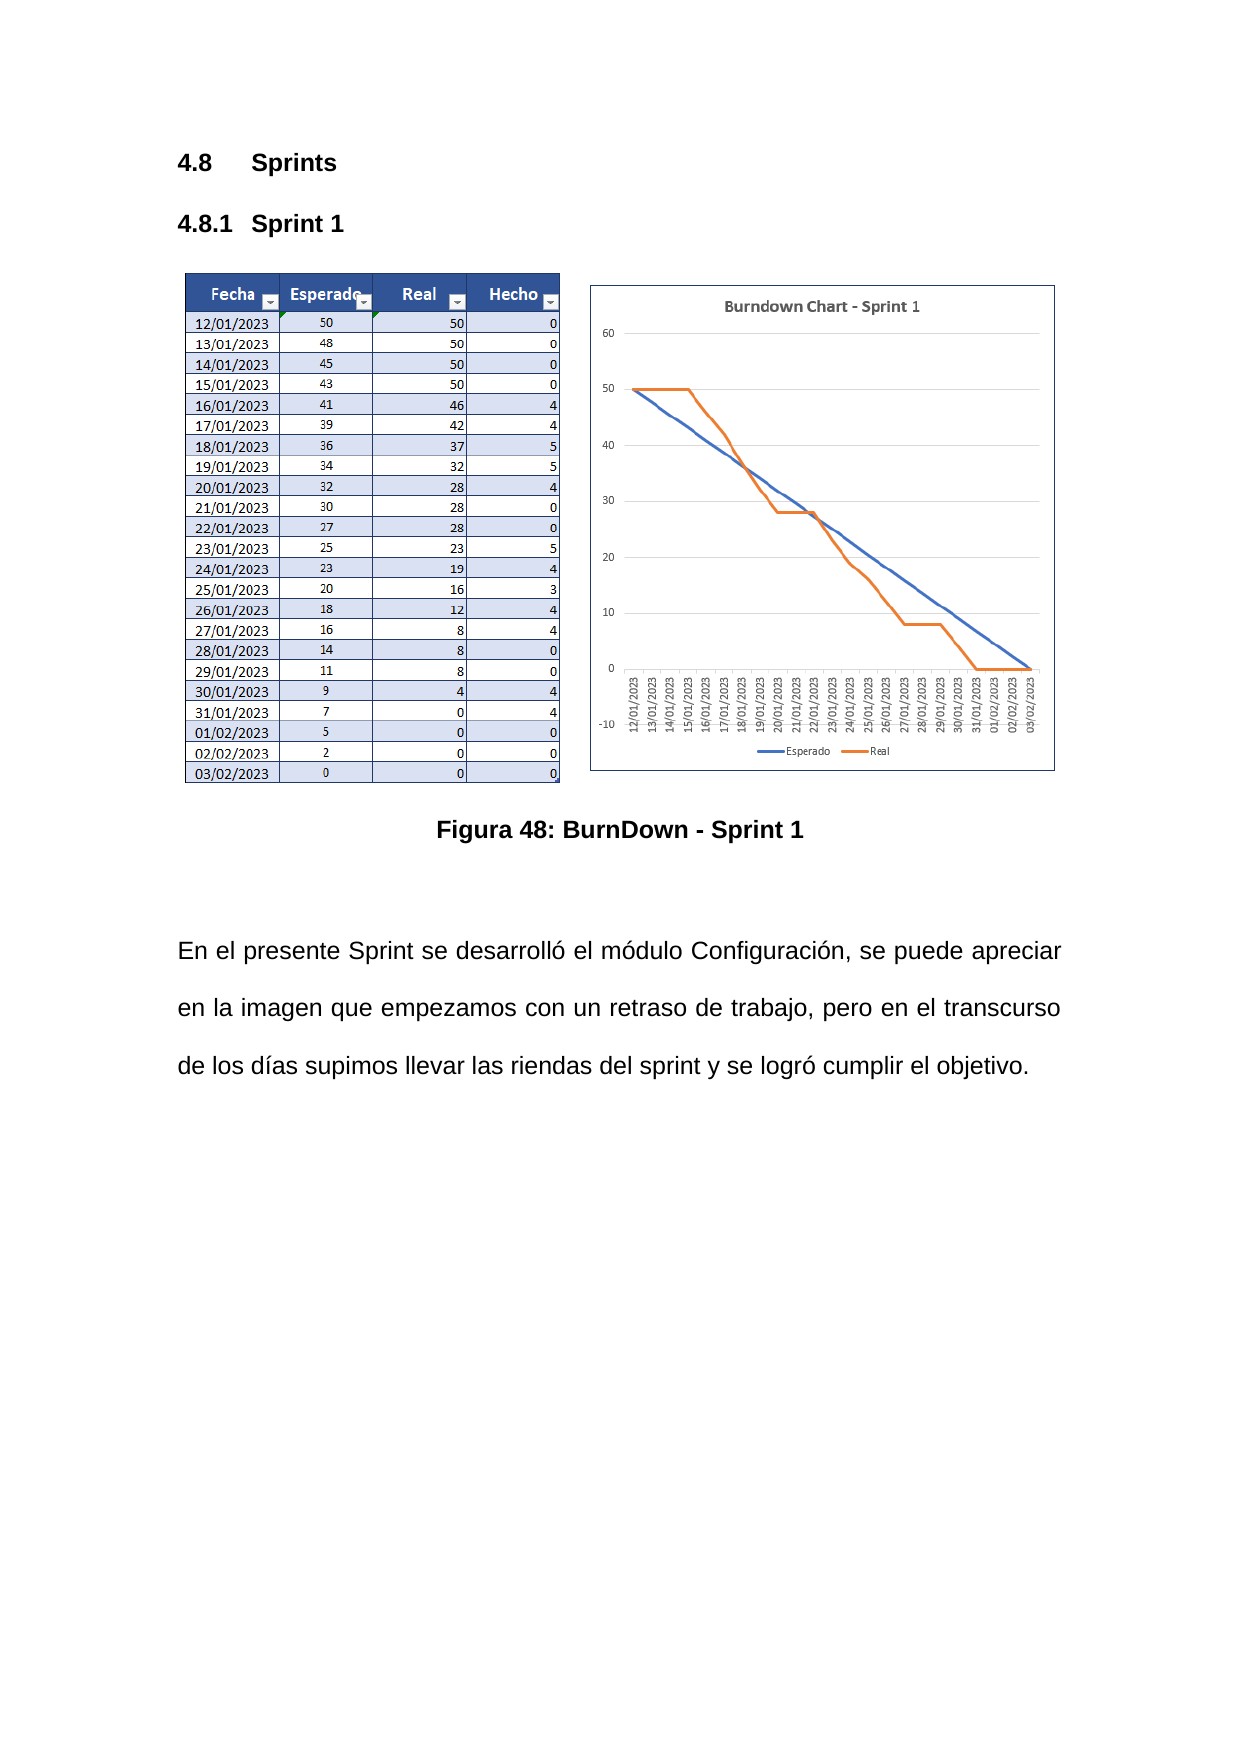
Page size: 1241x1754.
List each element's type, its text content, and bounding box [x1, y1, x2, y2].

text Figura 48: BurnDown - Sprint 1 [177, 815, 1063, 843]
picture [177, 266, 1063, 796]
subtitle 4.8.1 Sprint 1 [177, 209, 1063, 238]
subtitle 4.8 Sprints [177, 148, 1063, 176]
text En el presente Sprint se desarrolló el módulo Configuración, se puede apreciar en la imagen que empezamos con un retraso de trabajo, pero en el transcurso de los días supimos llevar las riendas del sprint y se logró cumplir el objetivo. [177, 936, 1063, 1079]
